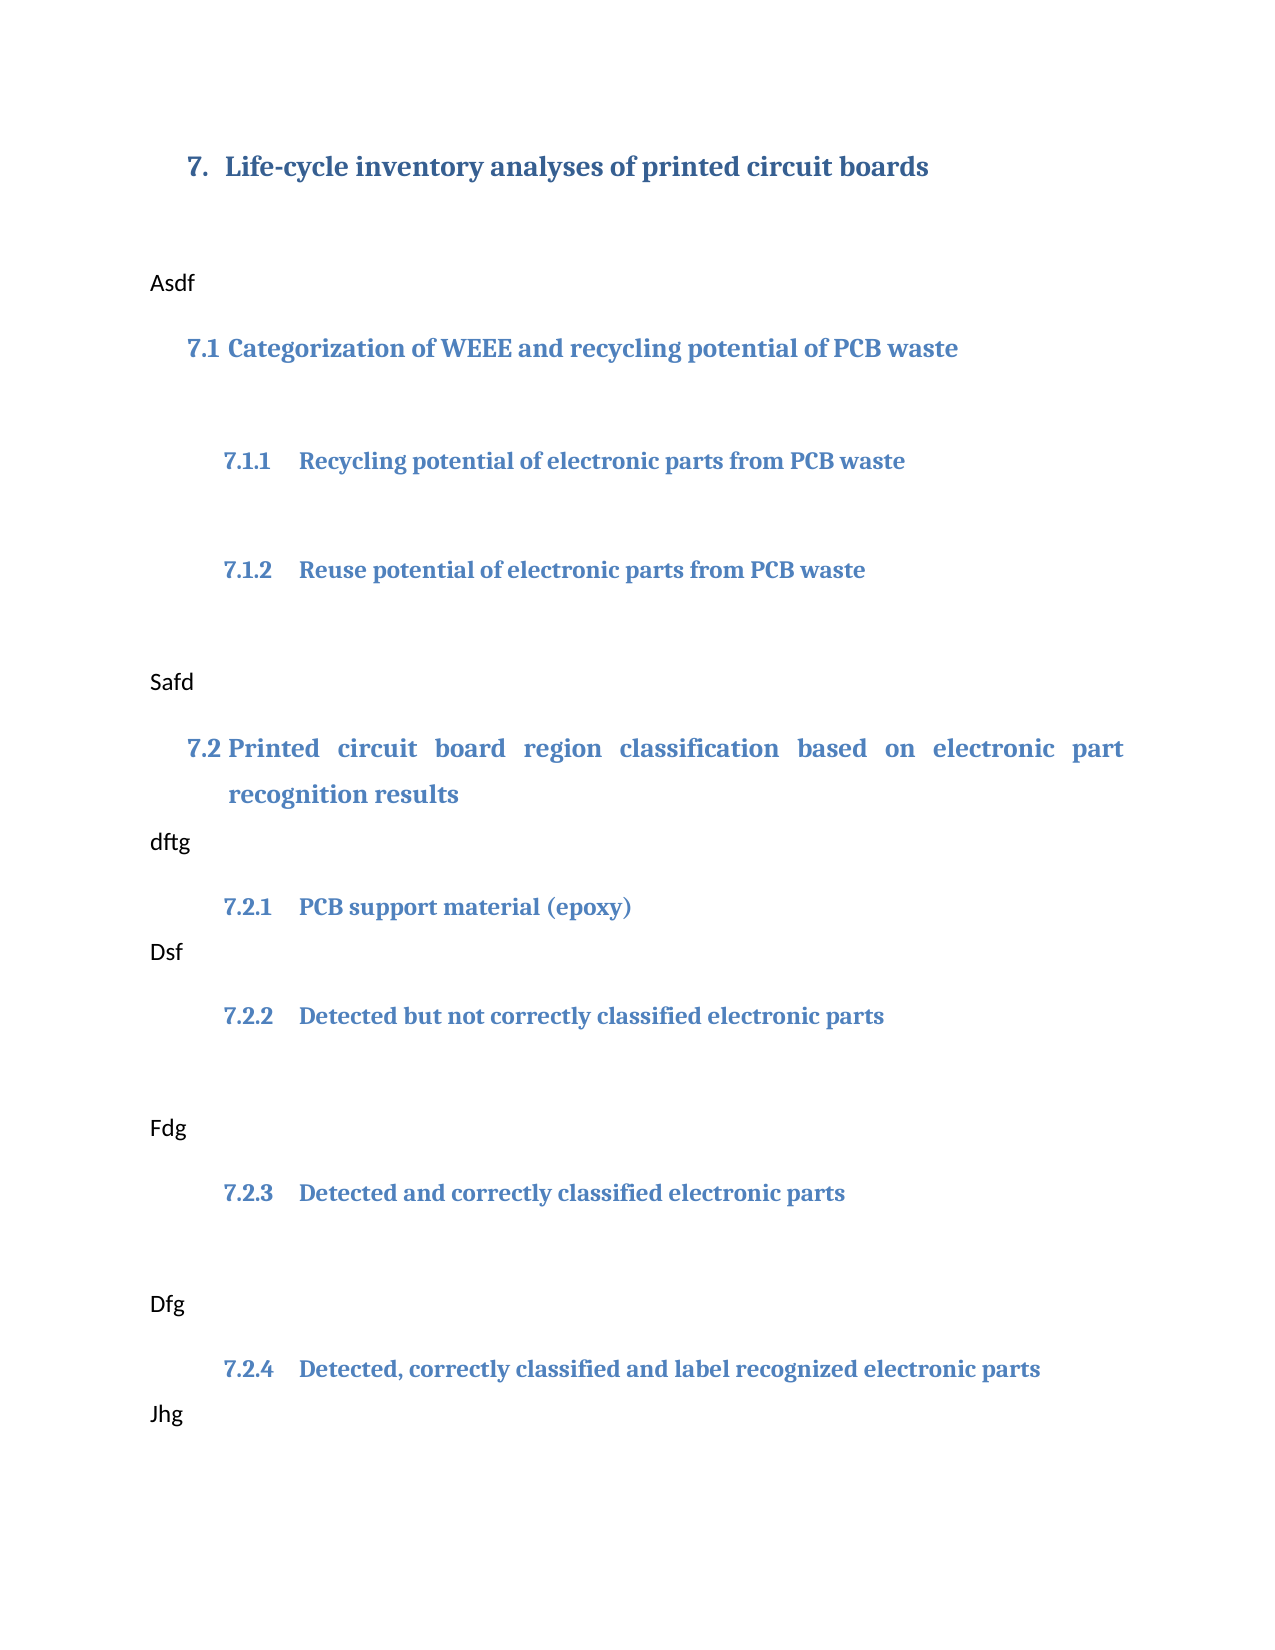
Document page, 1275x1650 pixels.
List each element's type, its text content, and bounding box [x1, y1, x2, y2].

subtitle Printed circuit board region classification based on electronic part recognition results [187, 733, 1125, 810]
subtitle PCB support material (epoxy) [224, 892, 1125, 921]
text Asdf [150, 267, 1125, 297]
text Dfg [150, 1288, 1125, 1319]
text Fdg [150, 1112, 1125, 1142]
text Dsf [150, 936, 1125, 966]
subtitle Life-cycle inventory analyses of printed circuit boards [187, 150, 1125, 183]
text dftg [150, 826, 1125, 856]
subtitle Detected, correctly classified and label recognized electronic parts [224, 1355, 1125, 1383]
subtitle Categorization of WEEE and recycling potential of PCB waste [187, 333, 1125, 364]
subtitle Recycling potential of electronic parts from PCB waste [224, 447, 1125, 475]
subtitle Detected and correctly classified electronic parts [224, 1178, 1125, 1207]
text Safd [150, 666, 1125, 697]
subtitle Detected but not correctly classified electronic parts [224, 1002, 1125, 1031]
text Jhg [150, 1398, 1125, 1428]
subtitle Reuse potential of electronic parts from PCB waste [224, 556, 1125, 585]
